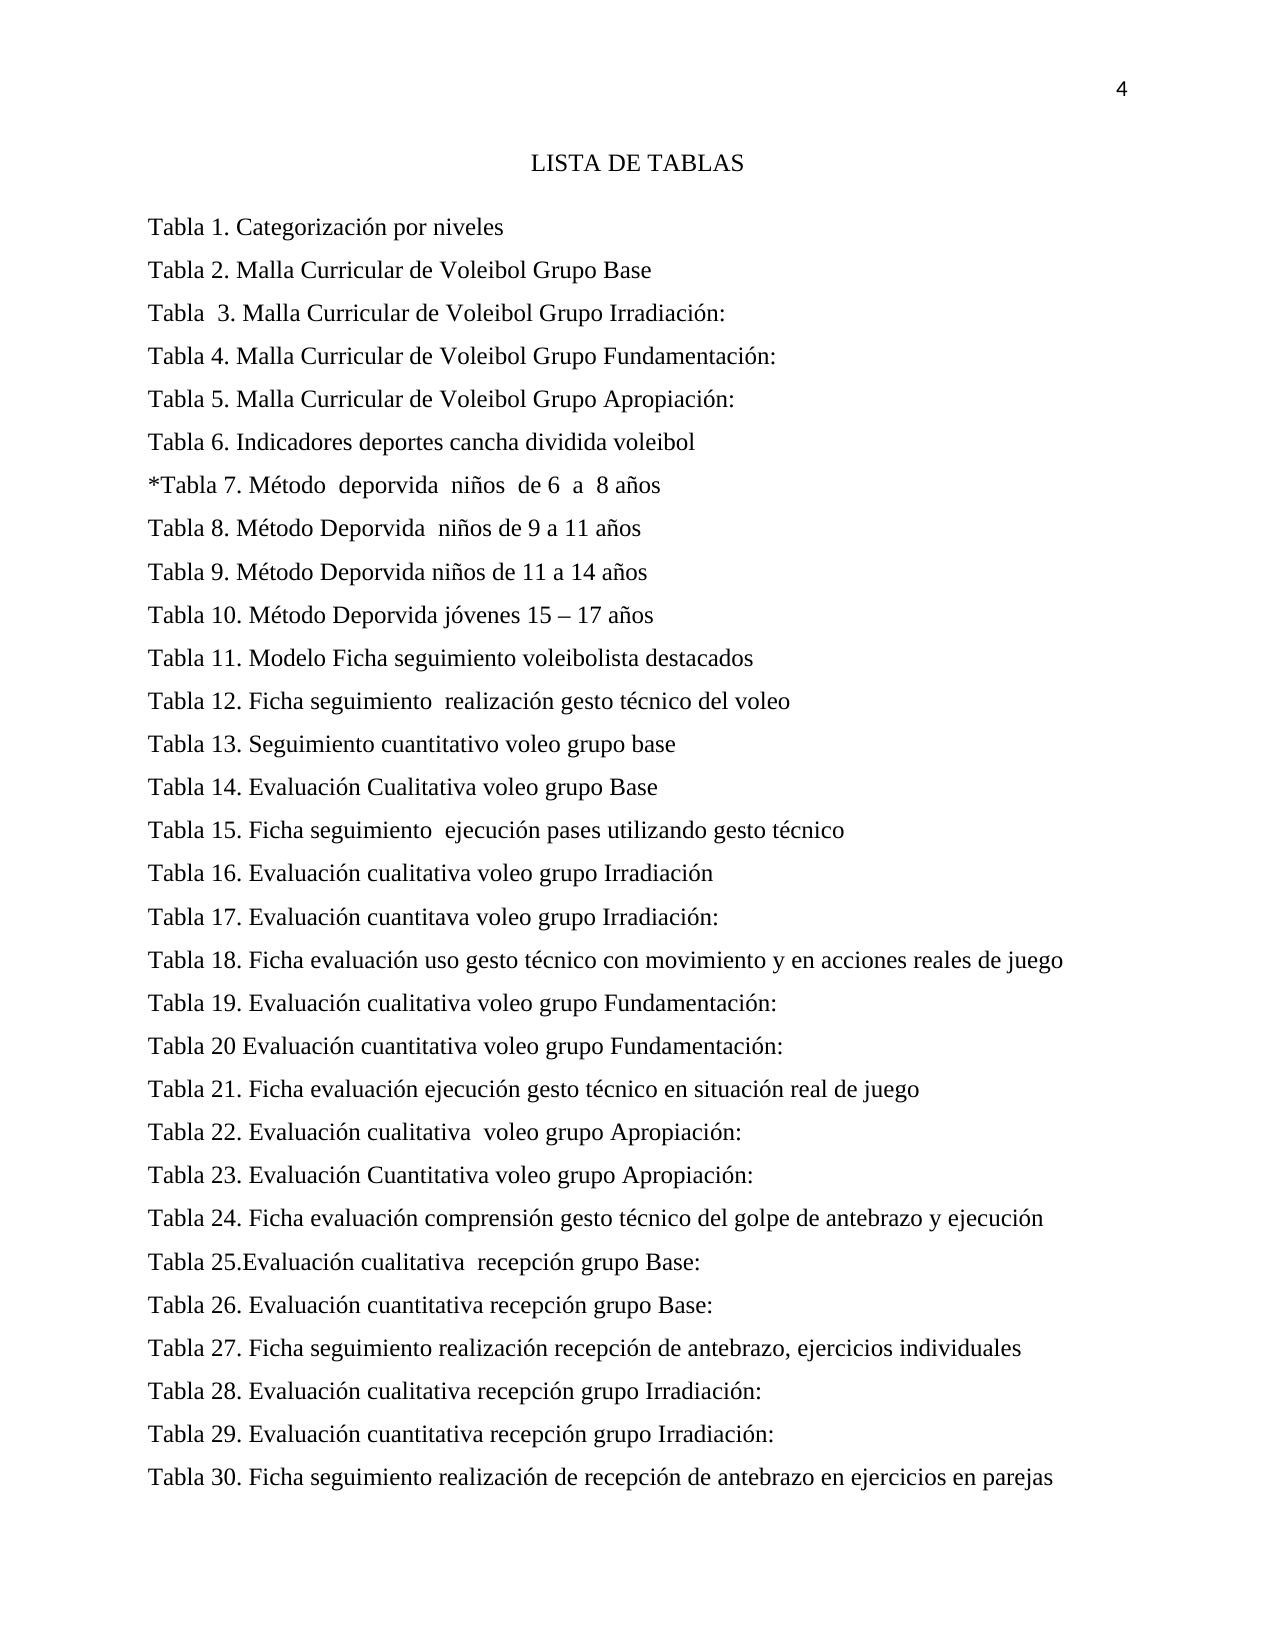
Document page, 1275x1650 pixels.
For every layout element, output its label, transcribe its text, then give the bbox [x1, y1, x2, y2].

text Tabla 11. Modelo Ficha seguimiento voleibolista destacados [148, 643, 1127, 672]
text Tabla 10. Método Deporvida jóvenes 15 – 17 años [148, 600, 1127, 628]
text Tabla 29. Evaluación cuantitativa recepción grupo Irradiación: [148, 1419, 1127, 1448]
text Tabla 26. Evaluación cuantitativa recepción grupo Base: [148, 1290, 1127, 1318]
text Tabla 27. Ficha seguimiento realización recepción de antebrazo, ejercicios individuales [148, 1333, 1127, 1362]
text Tabla 9. Método Deporvida niños de 11 a 14 años [148, 557, 1127, 585]
text Tabla 2. Malla Curricular de Voleibol Grupo Base [148, 255, 1127, 283]
text Tabla 16. Evaluación cualitativa voleo grupo Irradiación [148, 858, 1127, 887]
text Tabla 4. Malla Curricular de Voleibol Grupo Fundamentación: [148, 341, 1127, 370]
text Tabla 22. Evaluación cualitativa voleo grupo Apropiación: [148, 1117, 1127, 1146]
text Tabla 28. Evaluación cualitativa recepción grupo Irradiación: [148, 1376, 1127, 1405]
text Tabla 23. Evaluación Cuantitativa voleo grupo Apropiación: [148, 1160, 1127, 1189]
text Tabla 18. Ficha evaluación uso gesto técnico con movimiento y en acciones reales de juego [148, 945, 1127, 973]
text Tabla 8. Método Deporvida niños de 9 a 11 años [148, 513, 1127, 542]
text Tabla 14. Evaluación Cualitativa voleo grupo Base [148, 772, 1127, 801]
text *Tabla 7. Método deporvida niños de 6 a 8 años [148, 470, 1127, 499]
text Tabla 12. Ficha seguimiento realización gesto técnico del voleo [148, 686, 1127, 715]
text Tabla 15. Ficha seguimiento ejecución pases utilizando gesto técnico [148, 815, 1127, 844]
text Tabla 25.Evaluación cualitativa recepción grupo Base: [148, 1247, 1127, 1275]
text Tabla 20 Evaluación cuantitativa voleo grupo Fundamentación: [148, 1031, 1127, 1060]
text Tabla 21. Ficha evaluación ejecución gesto técnico en situación real de juego [148, 1074, 1127, 1103]
text Tabla 6. Indicadores deportes cancha dividida voleibol [148, 427, 1127, 456]
text Tabla 19. Evaluación cualitativa voleo grupo Fundamentación: [148, 988, 1127, 1017]
text LISTA DE TABLAS [148, 148, 1127, 176]
text Tabla 3. Malla Curricular de Voleibol Grupo Irradiación: [148, 298, 1127, 327]
text Tabla 1. Categorización por niveles [148, 212, 1127, 240]
text Tabla 5. Malla Curricular de Voleibol Grupo Apropiación: [148, 384, 1127, 413]
text Tabla 17. Evaluación cuantitava voleo grupo Irradiación: [148, 902, 1127, 930]
text Tabla 30. Ficha seguimiento realización de recepción de antebrazo en ejercicios en parejas [148, 1462, 1127, 1491]
text Tabla 24. Ficha evaluación comprensión gesto técnico del golpe de antebrazo y ejecución [148, 1203, 1127, 1232]
text Tabla 13. Seguimiento cuantitativo voleo grupo base [148, 729, 1127, 758]
